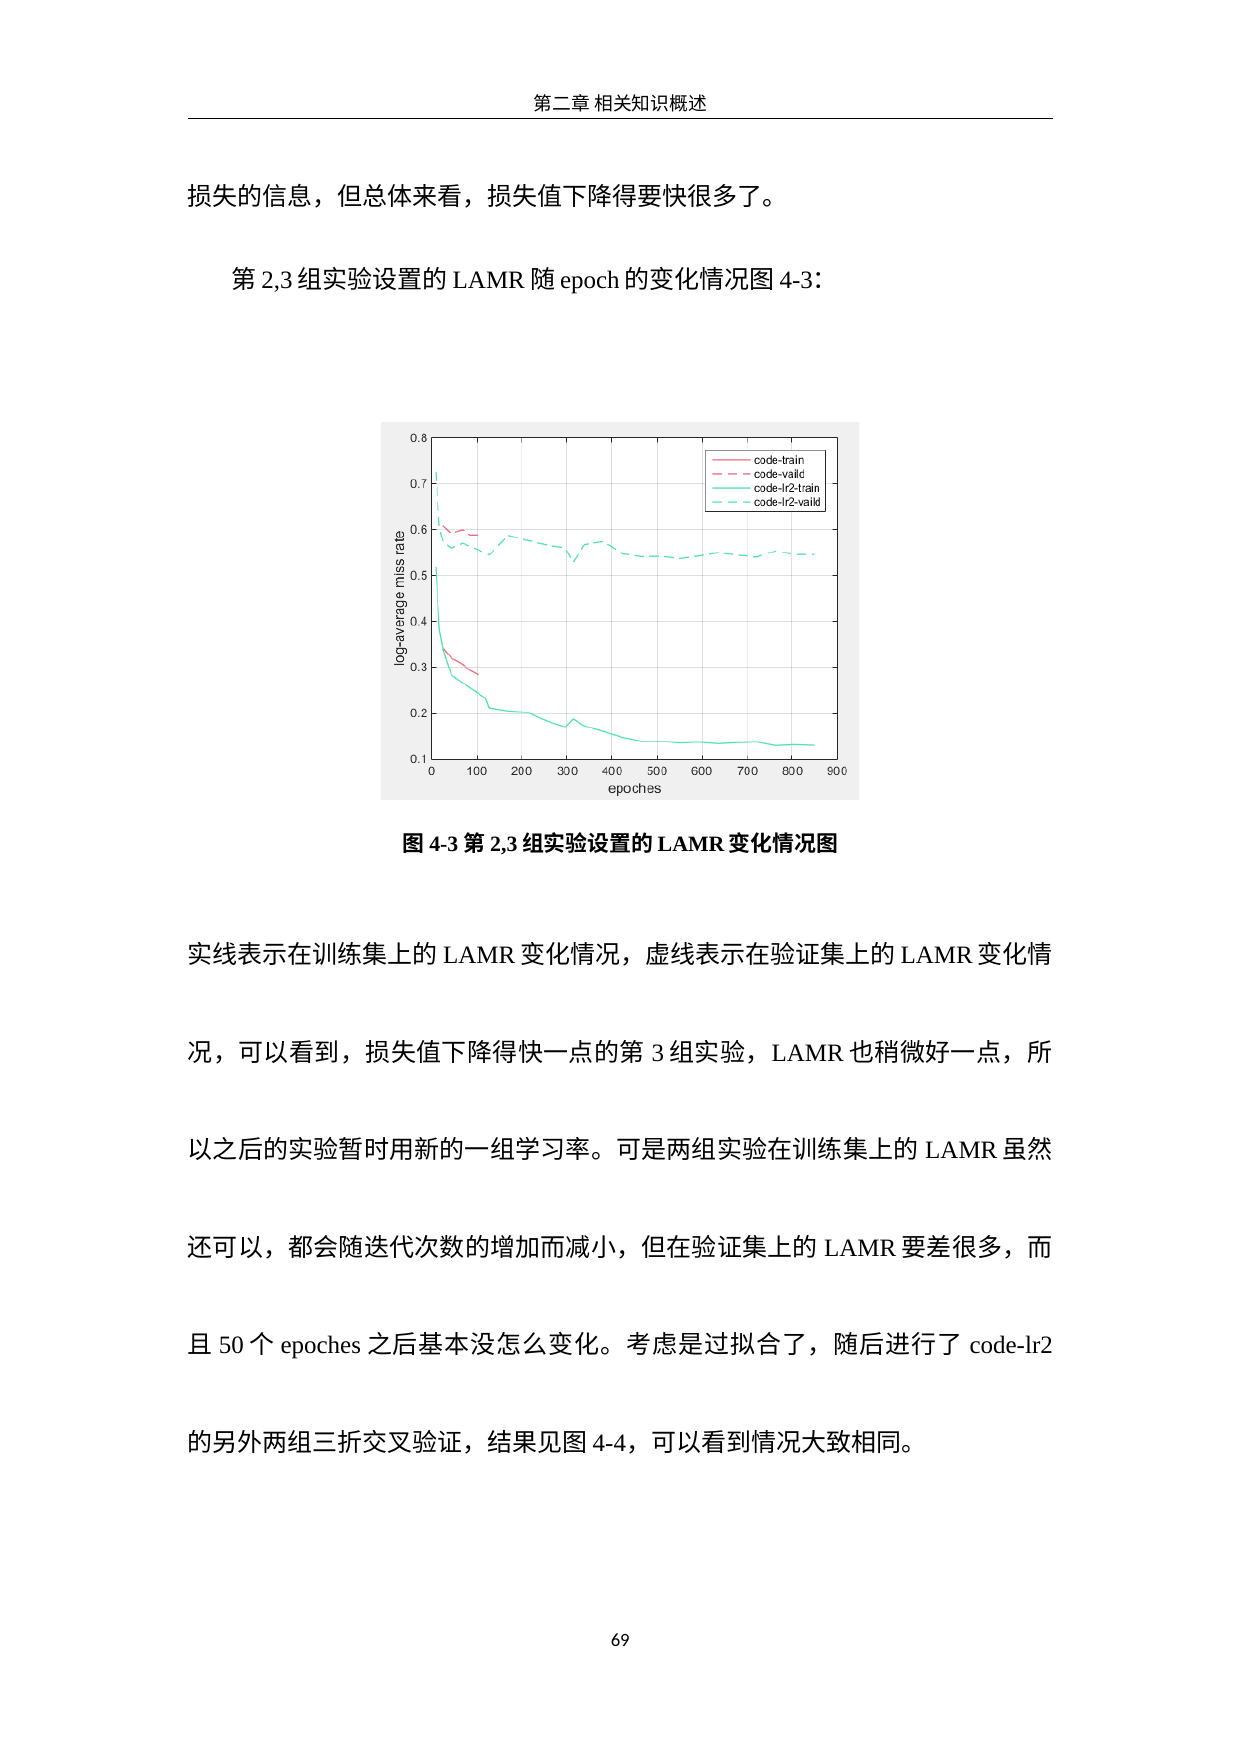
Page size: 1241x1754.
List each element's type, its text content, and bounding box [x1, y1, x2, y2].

text 第2,3组实验设置的LAMR随epoch的变化情况图4-3： [187, 245, 1053, 310]
text 图 4-3 第2,3组实验设置的LAMR变化情况图 [187, 825, 1053, 858]
picture [381, 422, 860, 800]
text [187, 162, 1053, 227]
text 实线表示在训练集上的LAMR变化情况，虚线表示在验证集上的LAMR变化情况，可以看到，损失值下降得快一点的第3组实验，LAMR也稍微好一点，所以之后的实验暂时用新的一组学习率。可是两组实验在训练集上的LAMR虽然还可以，都会随迭代次数的增加而减小，但在验证集上的LAMR要差很多，而且50个epoches之后基本没怎么变化。考虑是过拟合了，随后进行了code-lr2的另外两组三折交叉验证，结果见图4-4，可以看到情况大致相同。 [187, 921, 1053, 1473]
